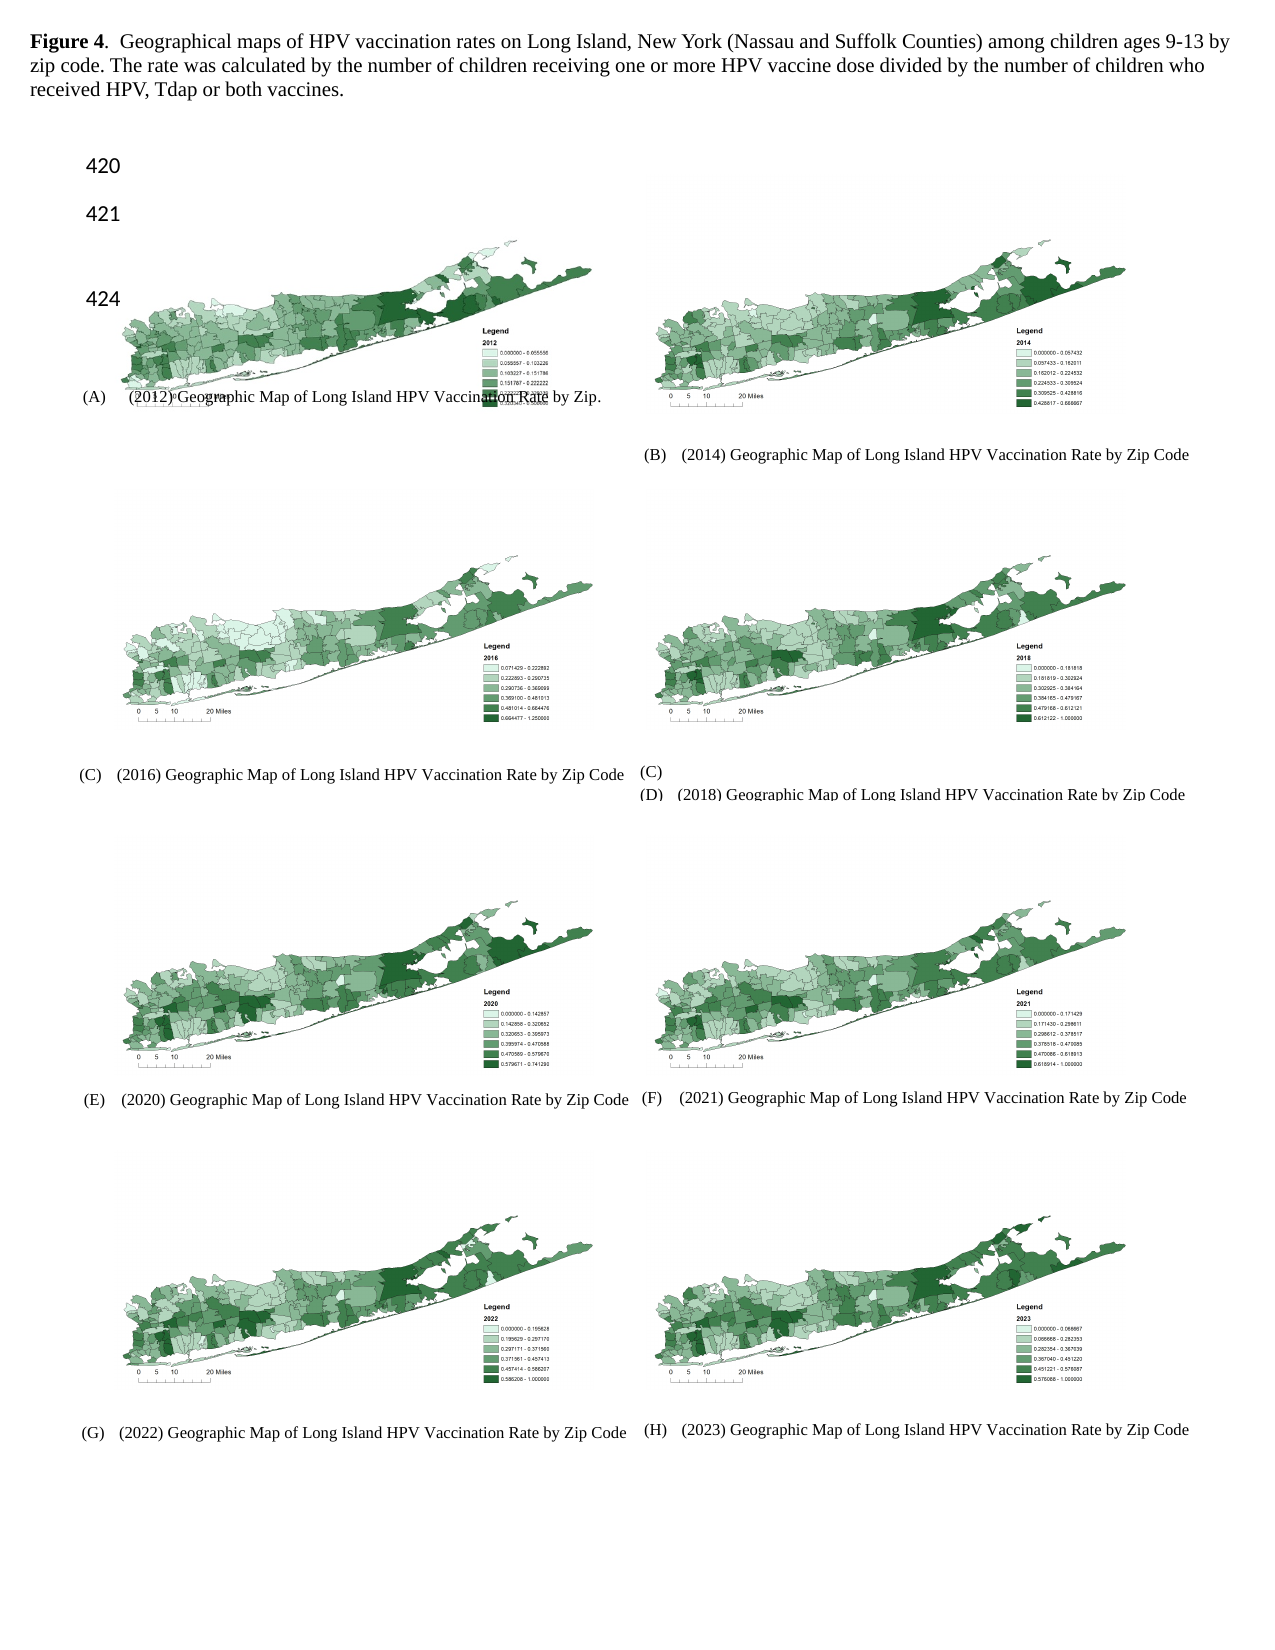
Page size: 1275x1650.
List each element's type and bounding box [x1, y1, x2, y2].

picture [114, 489, 594, 730]
picture [114, 1150, 594, 1390]
picture [646, 489, 1127, 730]
picture [646, 835, 1127, 1076]
picture [646, 1150, 1127, 1390]
picture [113, 174, 594, 414]
picture [646, 174, 1127, 414]
picture [114, 835, 594, 1076]
